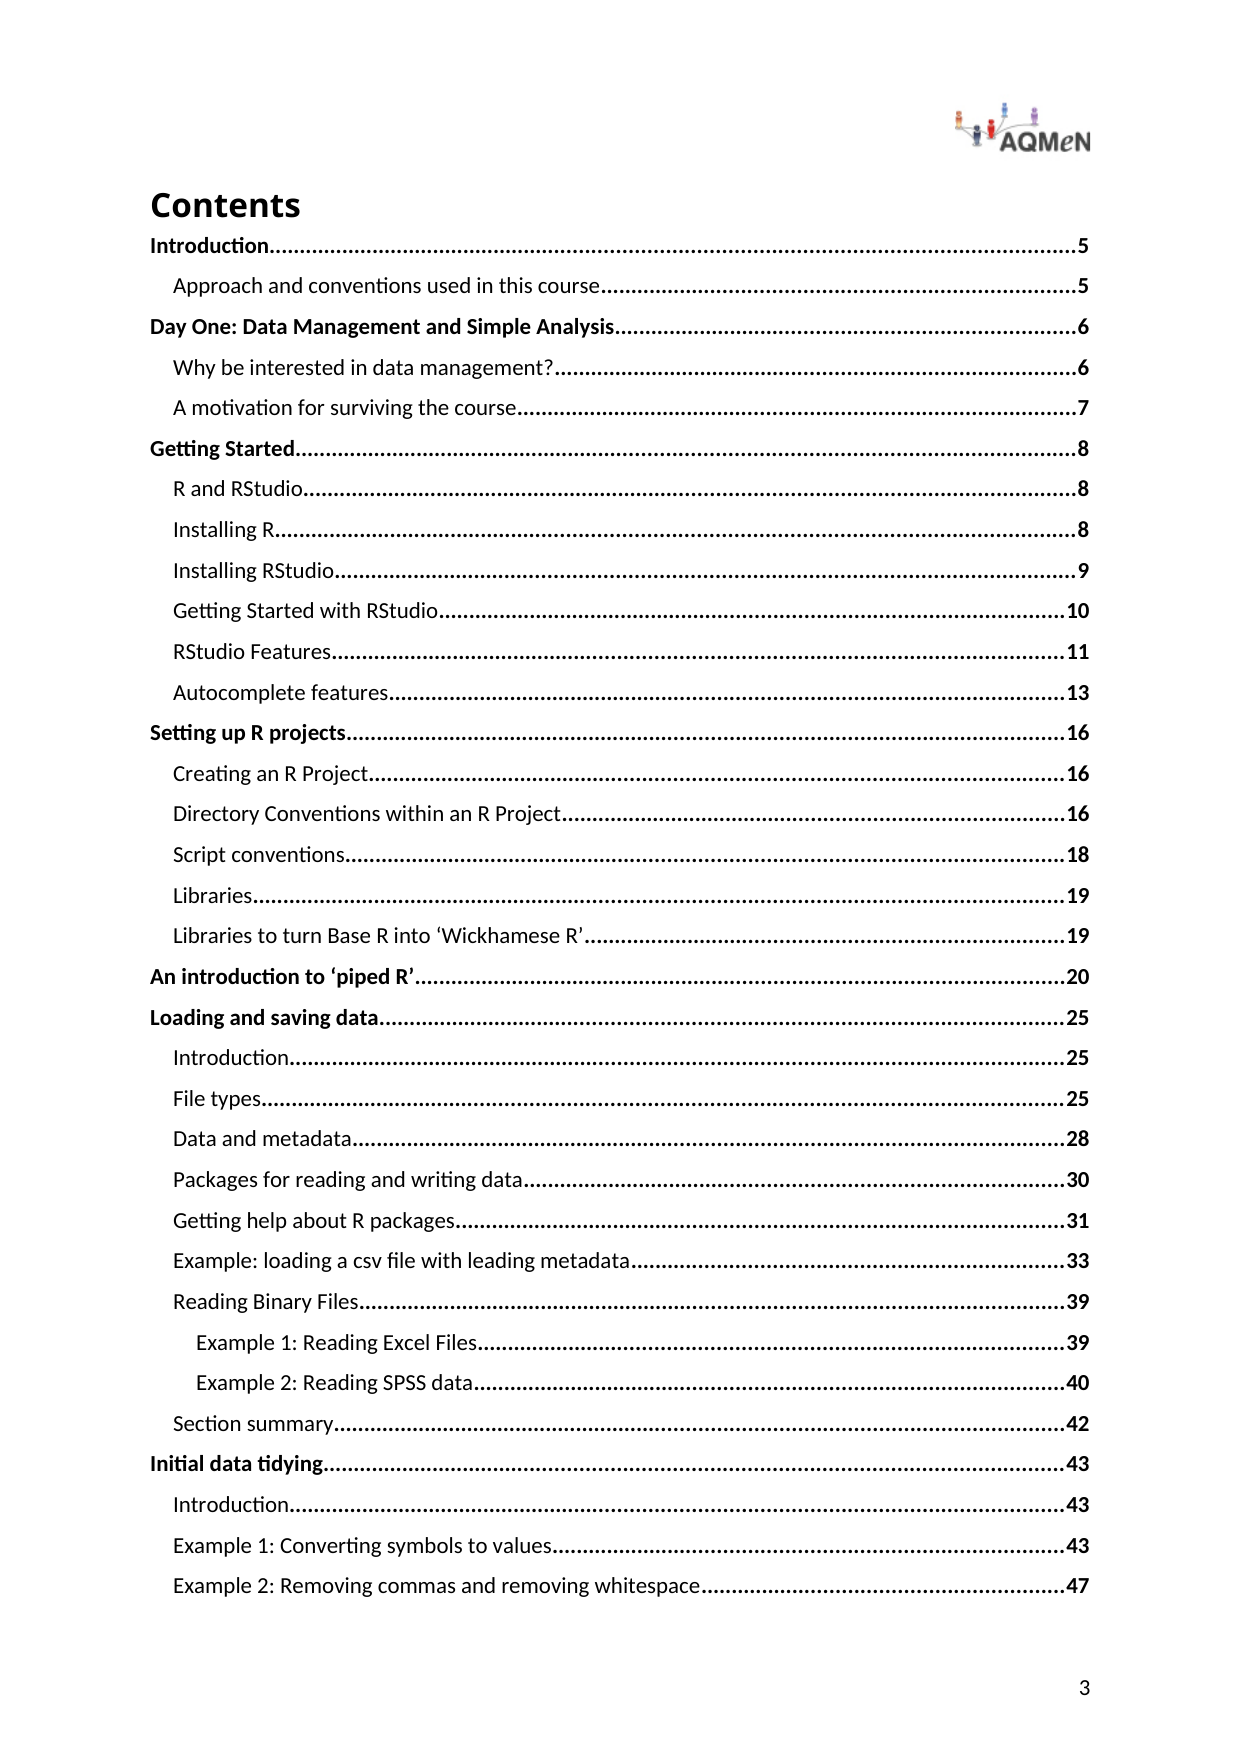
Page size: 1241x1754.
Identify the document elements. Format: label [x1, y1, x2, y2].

picture [955, 73, 1091, 182]
